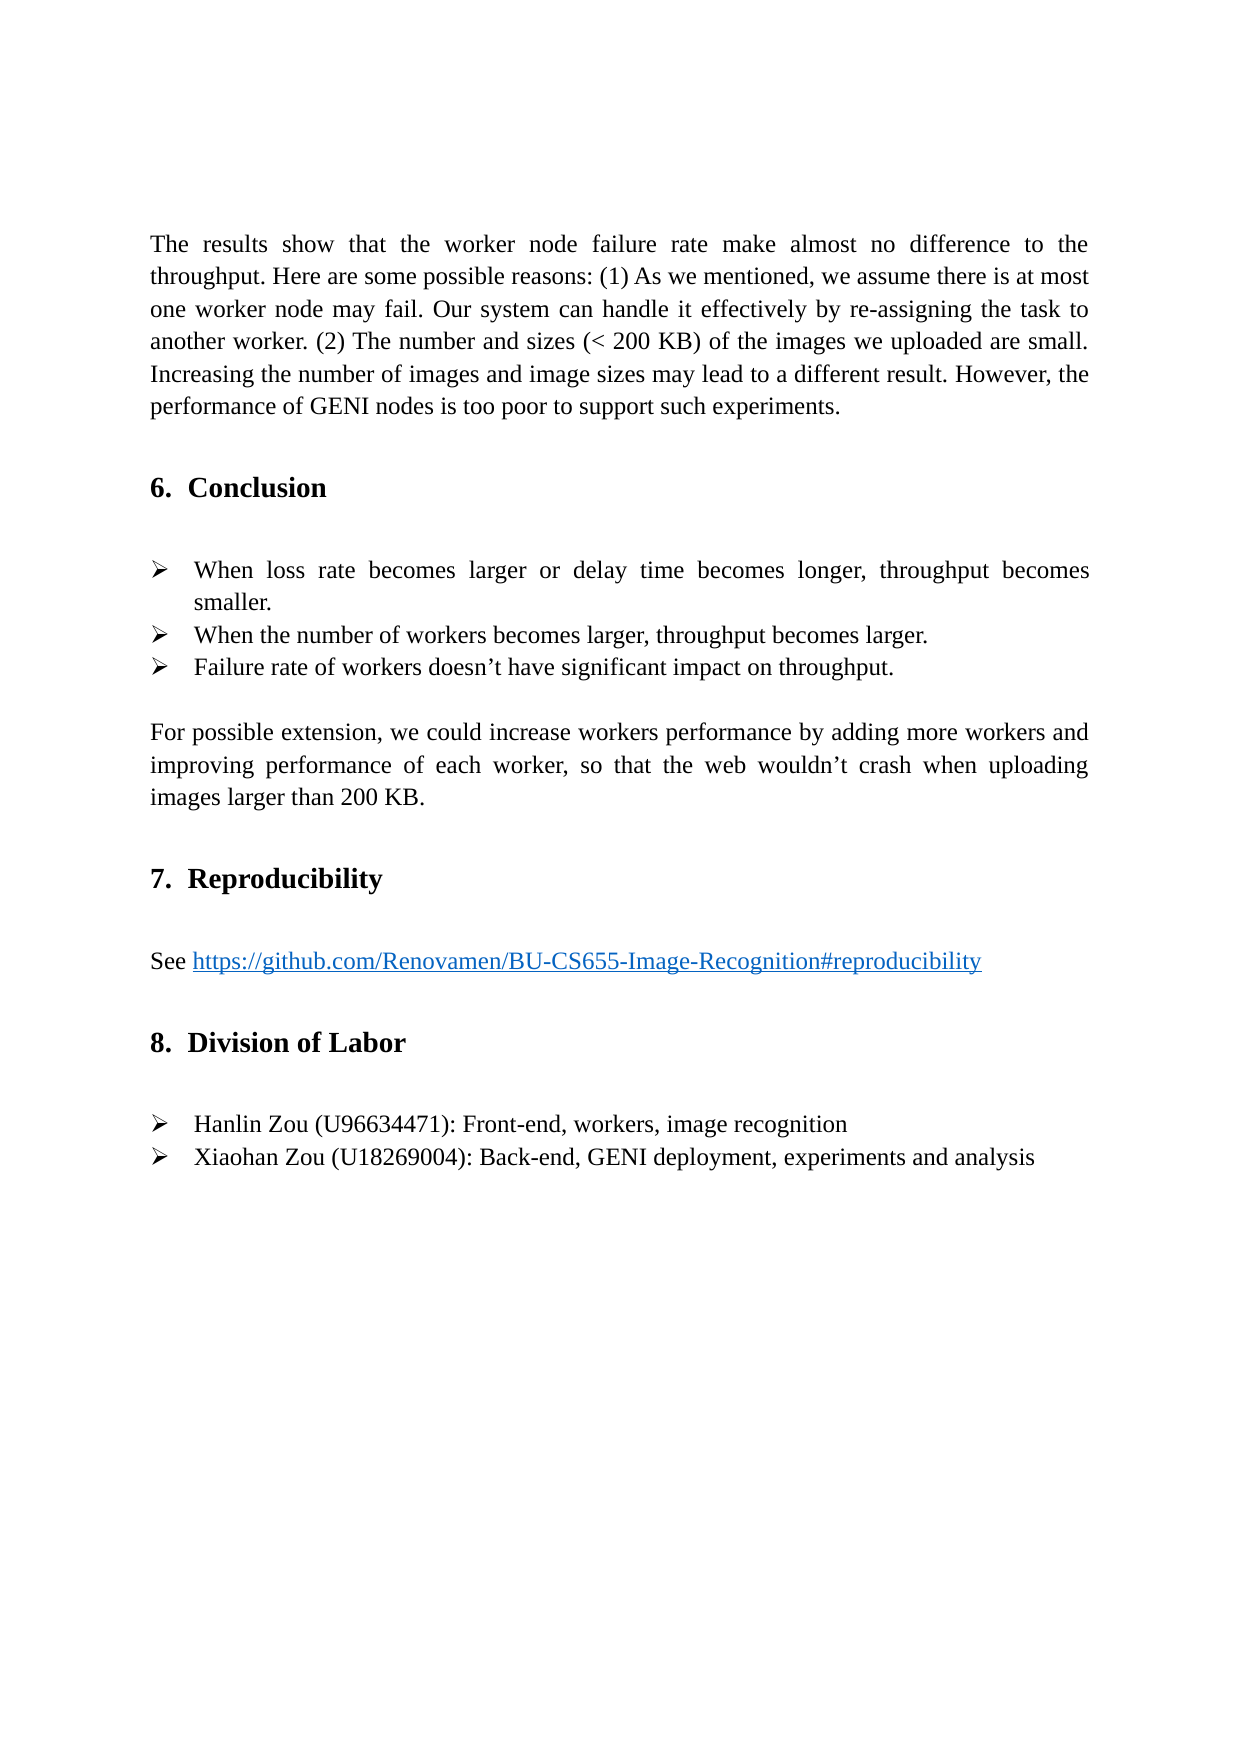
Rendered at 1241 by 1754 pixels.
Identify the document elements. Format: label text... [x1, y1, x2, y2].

text For possible extension, we could increase workers performance by adding more workers and improving performance of each worker, so that the web wouldn’t crash when uploading images larger than 200 KB. [150, 716, 1090, 813]
list Conclusion [150, 454, 1090, 519]
list Division of Labor [150, 1009, 1090, 1074]
text The results show that the worker node failure rate make almost no difference to the throughput. Here are some possible reasons: (1) As we mentioned, we assume there is at most one worker node may fail. Our system can handle it effectively by re-assigning the task to another worker. (2) The number and sizes (< 200 KB) of the images we uploaded are small. Increasing the number of images and image sizes may lead to a different result. However, the performance of GENI nodes is too poor to support such experiments. [150, 227, 1090, 422]
list When loss rate becomes larger or delay time becomes longer, throughput becomes smaller. [150, 553, 1090, 618]
list Reproducibility [150, 846, 1090, 911]
list Hanlin Zou (U96634471): Front-end, workers, image recognition [150, 1108, 1090, 1140]
list Xiaohan Zou (U18269004): Back-end, GENI deployment, experiments and analysis [150, 1140, 1090, 1173]
list Failure rate of workers doesn’t have significant impact on throughput. [150, 651, 1090, 683]
list When the number of workers becomes larger, throughput becomes larger. [150, 618, 1090, 651]
text See https://github.com/Renovamen/BU-CS655-Image-Recognition#reproducibility [150, 944, 1090, 977]
